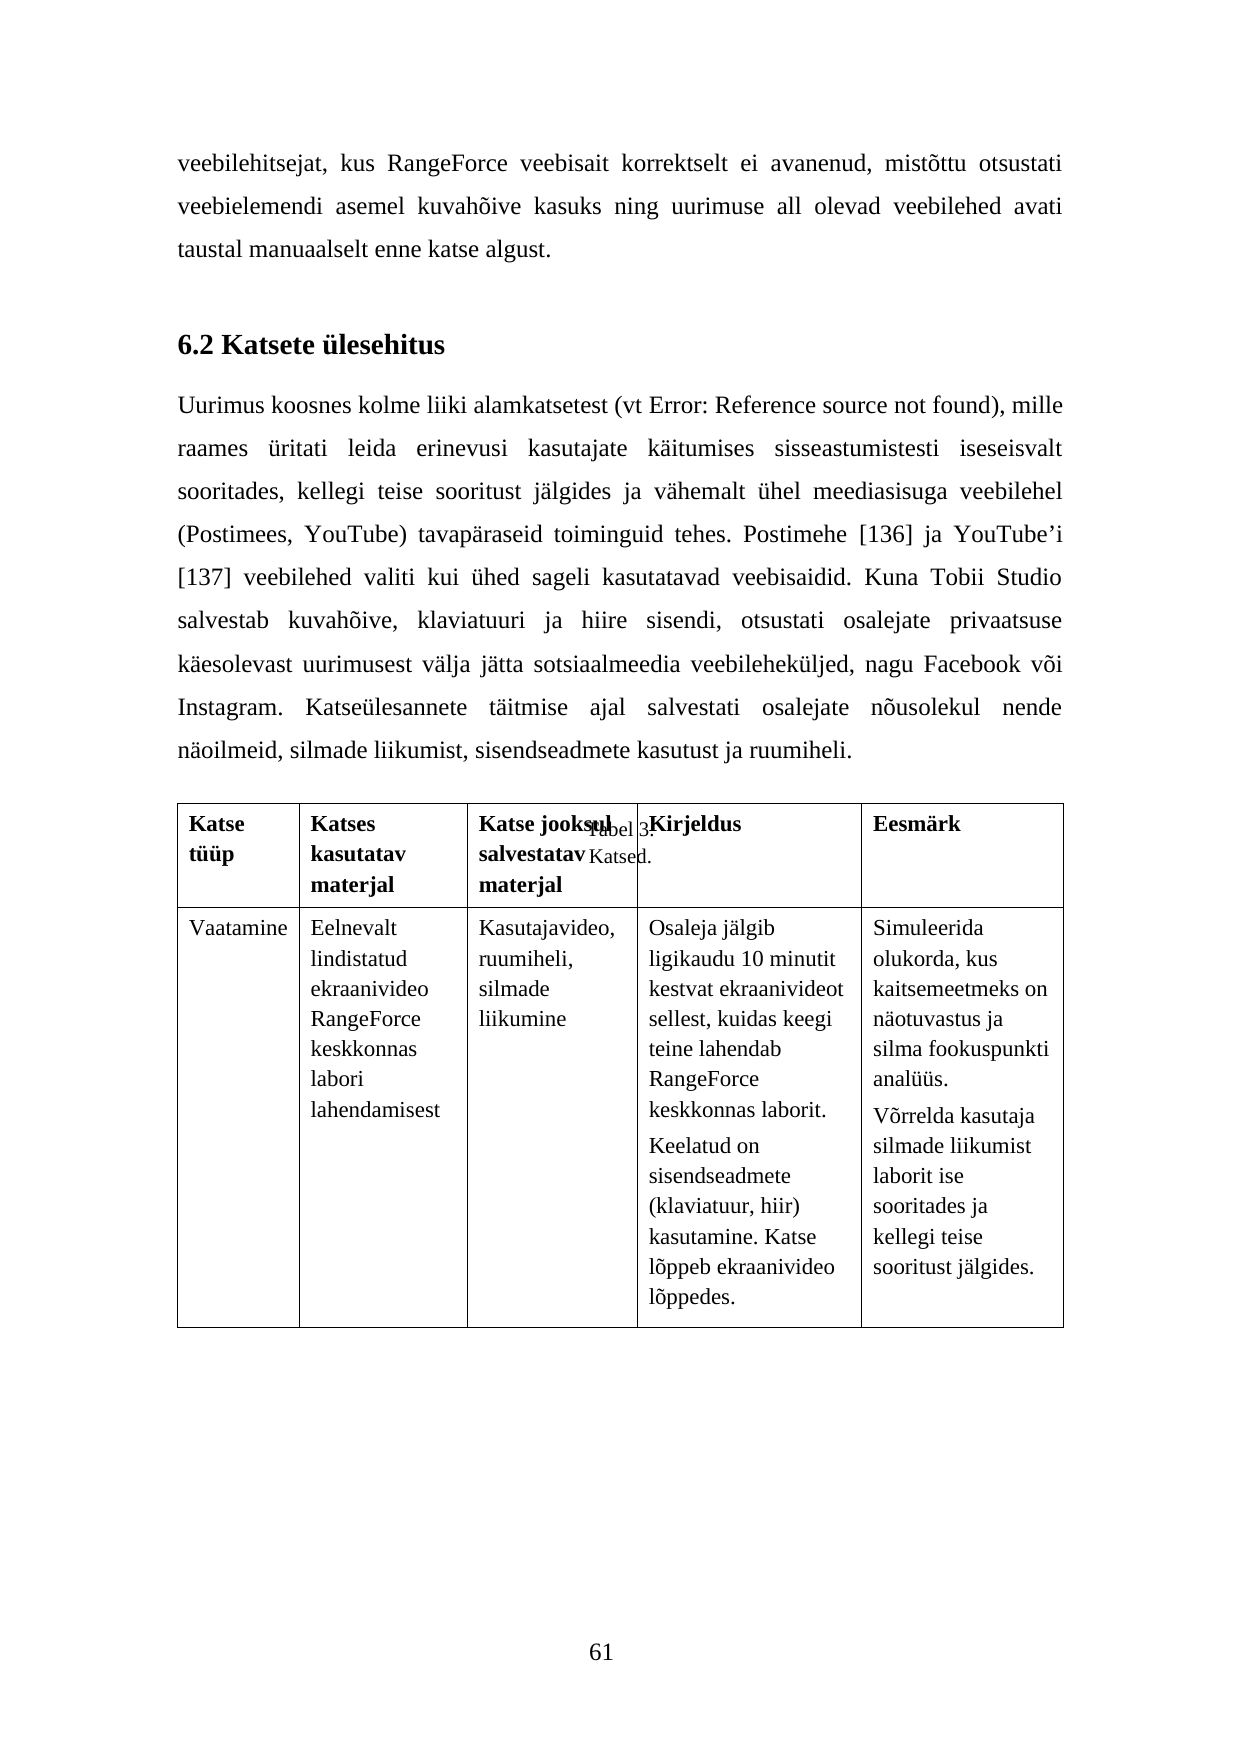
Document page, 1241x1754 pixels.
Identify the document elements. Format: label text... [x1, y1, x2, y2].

table_header Katse jooksul salvestatav materjal [468, 804, 637, 907]
table_cell Kasutajavideo, ruumiheli, silmade liikumine [468, 908, 637, 1327]
text Uurimus koosnes kolme liiki alamkatsetest (vt Tabel 3), mille raames üritati leida erinevusi kasutajate käitumises sisseastumistesti iseseisvalt sooritades, kellegi teise sooritust jälgides ja vähemalt ühel meediasisuga veebilehel (Postimees, YouTube) tavapäraseid toiminguid tehes. Postimehe [136] ja YouTube’i [137] veebilehed valiti kui ühed sageli kasutatavad veebisaidid. Kuna Tobii Studio salvestab kuvahõive, klaviatuuri ja hiire sisendi, otsustati osalejate privaatsuse käesolevast uurimusest välja jätta sotsiaalmeedia veebileheküljed, nagu Facebook või Instagram. Katseülesannete täitmise ajal salvestati osalejate nõusolekul nende näoilmeid, silmade liikumist, sisendseadmete kasutust ja ruumiheli. [177, 390, 1063, 764]
table_cell Osaleja jälgib ligikaudu 10 minutit kestvat ekraanivideot sellest, kuidas keegi teine lahendab RangeForce keskkonnas laborit. Keelatud on sisendseadmete (klaviatuur, hiir) kasutamine. Katse lõppeb ekraanivideo lõppedes. [638, 908, 861, 1327]
table_cell Eelnevalt lindistatud ekraanivideo RangeForce keskkonnas labori lahendamisest [300, 908, 467, 1327]
subtitle Katsete ülesehitus [177, 327, 1063, 361]
table_header Kirjeldus [638, 804, 861, 907]
table_header Katse tüüp [178, 804, 299, 907]
table_cell Simuleerida olukorda, kus kaitsemeetmeks on näotuvastus ja silma fookuspunkti analüüs. Võrrelda kasutaja silmade liikumist laborit ise sooritades ja kellegi teise sooritust jälgides. [862, 908, 1063, 1327]
table_cell Vaatamine [178, 908, 299, 1327]
table_header Eesmärk [862, 804, 1063, 907]
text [177, 148, 1063, 263]
text Tabel 3. Katsed. [570, 817, 670, 868]
table_header Katses kasutatav materjal [300, 804, 467, 907]
